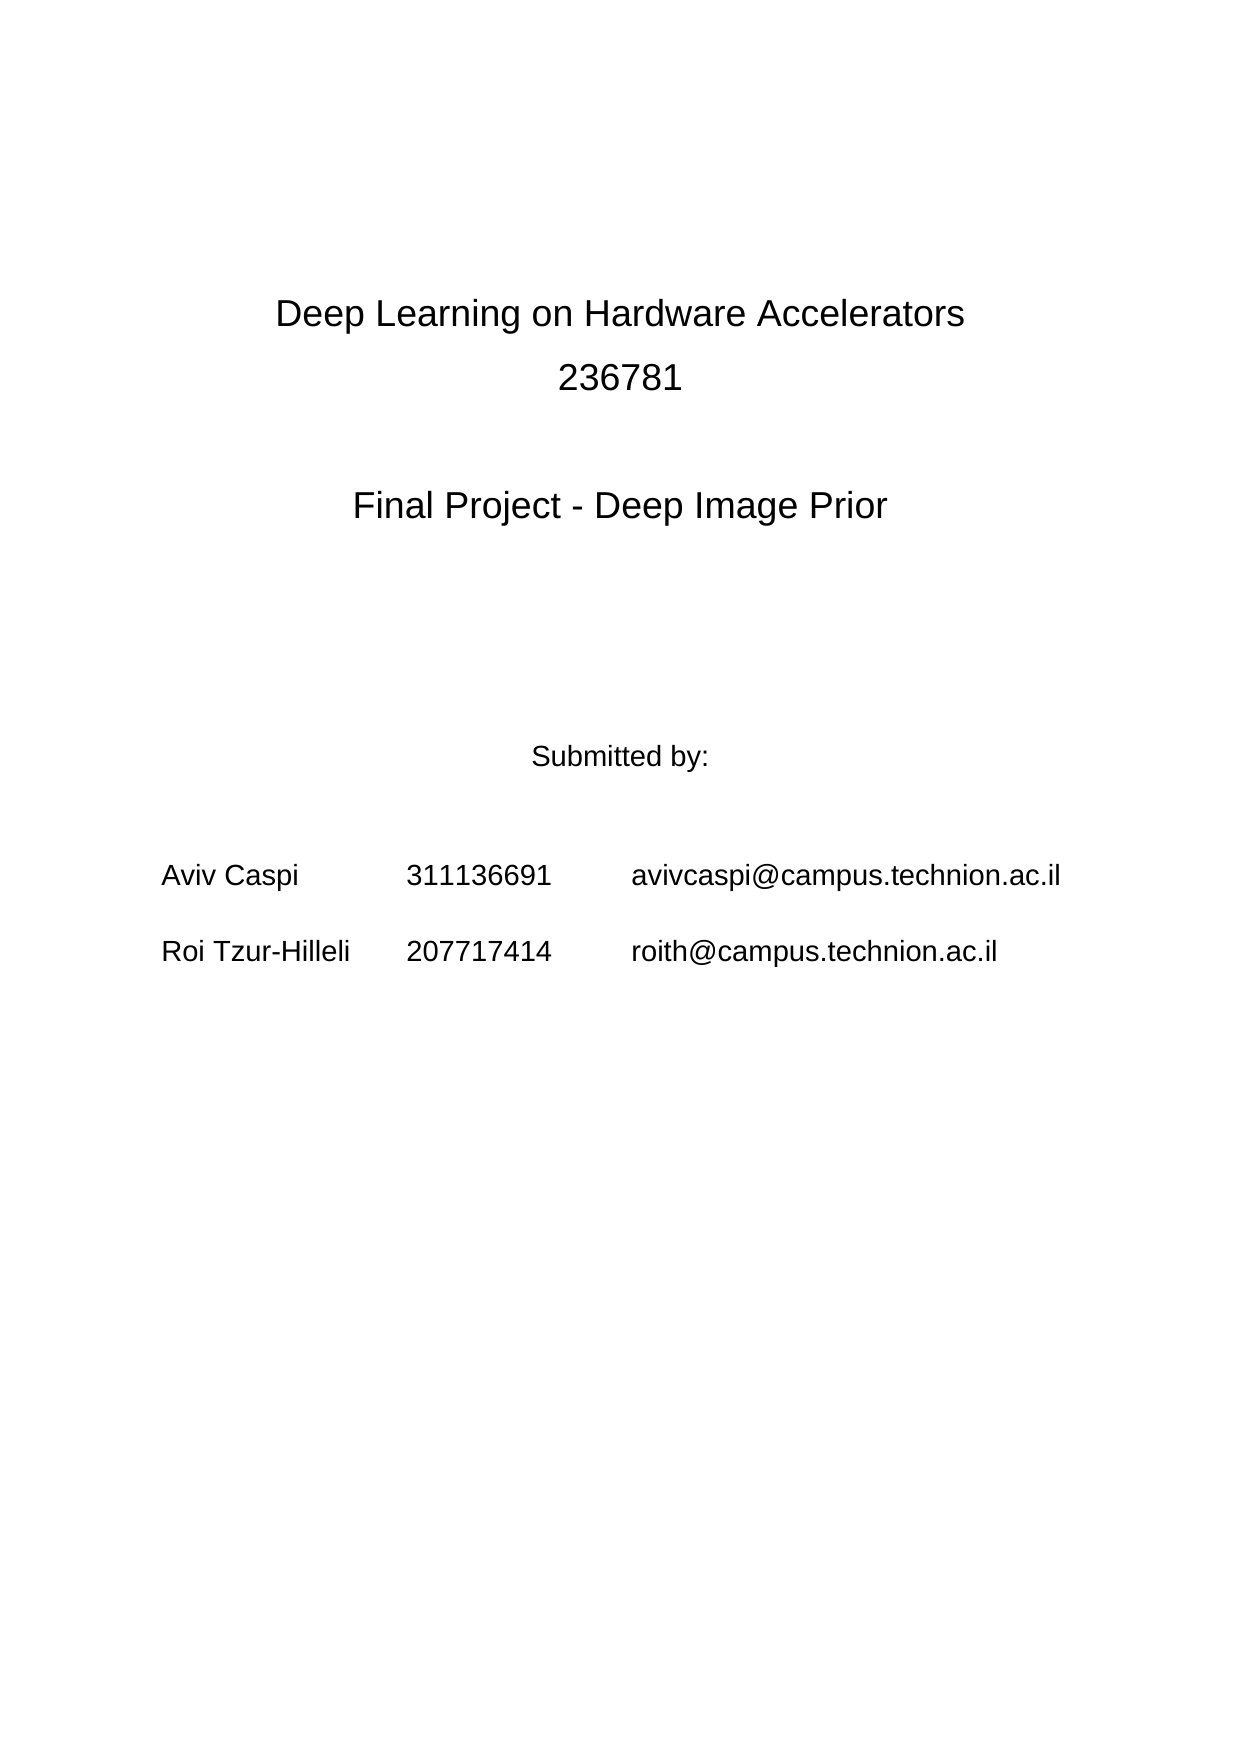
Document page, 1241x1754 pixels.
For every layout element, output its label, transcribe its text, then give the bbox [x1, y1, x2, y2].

table_header Aviv Caspi [151, 848, 396, 923]
table_header avivcaspi@campus.technion.ac.il [621, 848, 1090, 923]
text Submitted by: [150, 739, 1090, 773]
text Deep Learning on Hardware Accelerators [150, 292, 1090, 335]
text 236781 [150, 356, 1090, 399]
table_cell roith@campus.technion.ac.il [621, 923, 1090, 998]
table_cell 207717414 [396, 923, 621, 998]
text Final Project - Deep Image Prior [150, 483, 1090, 527]
table_cell Roi Tzur-Hilleli [151, 923, 396, 998]
table_header 311136691 [396, 848, 621, 923]
